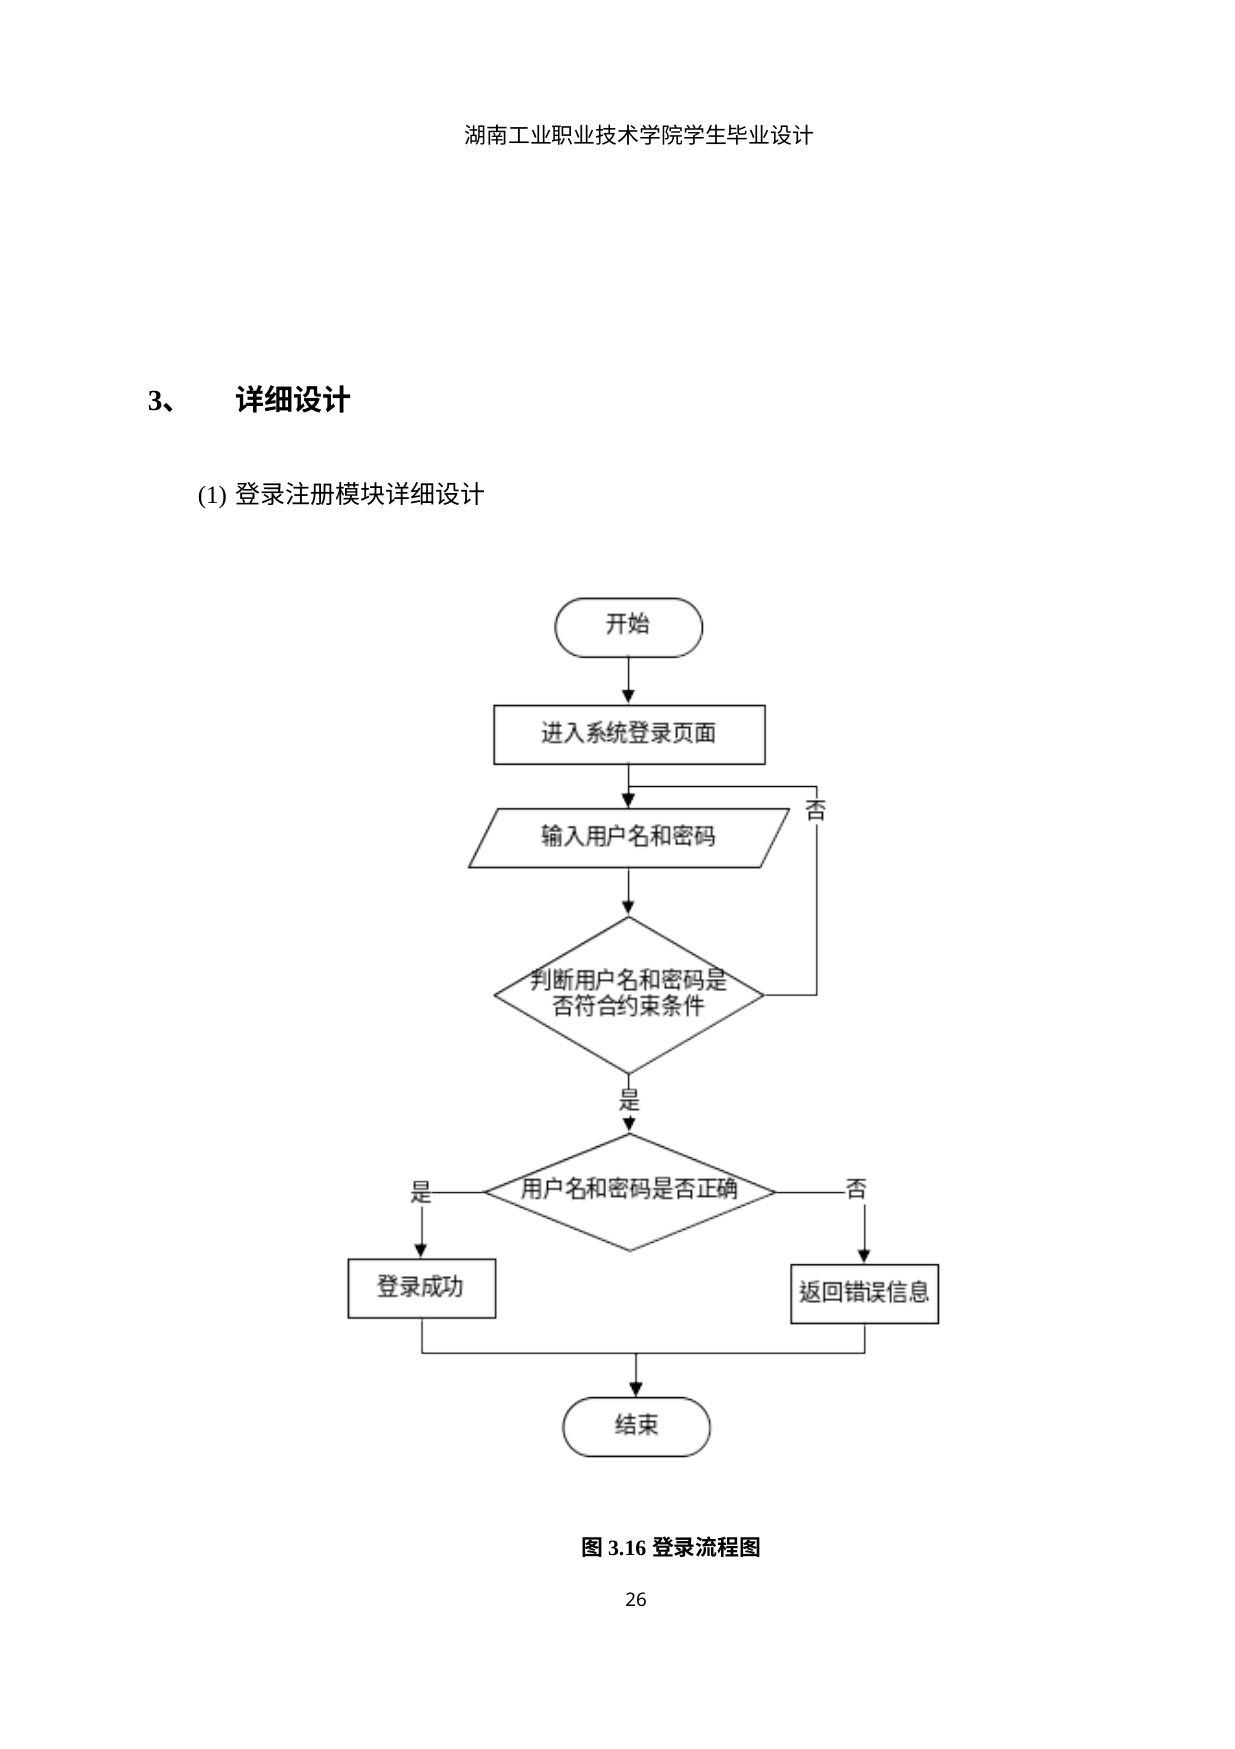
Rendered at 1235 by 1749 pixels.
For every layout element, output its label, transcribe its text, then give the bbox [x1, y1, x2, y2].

subtitle 详细设计 [148, 363, 1087, 431]
list 登录注册模块详细设计 [148, 459, 1087, 527]
text 图3.16 登录流程图 [206, 1529, 1087, 1563]
